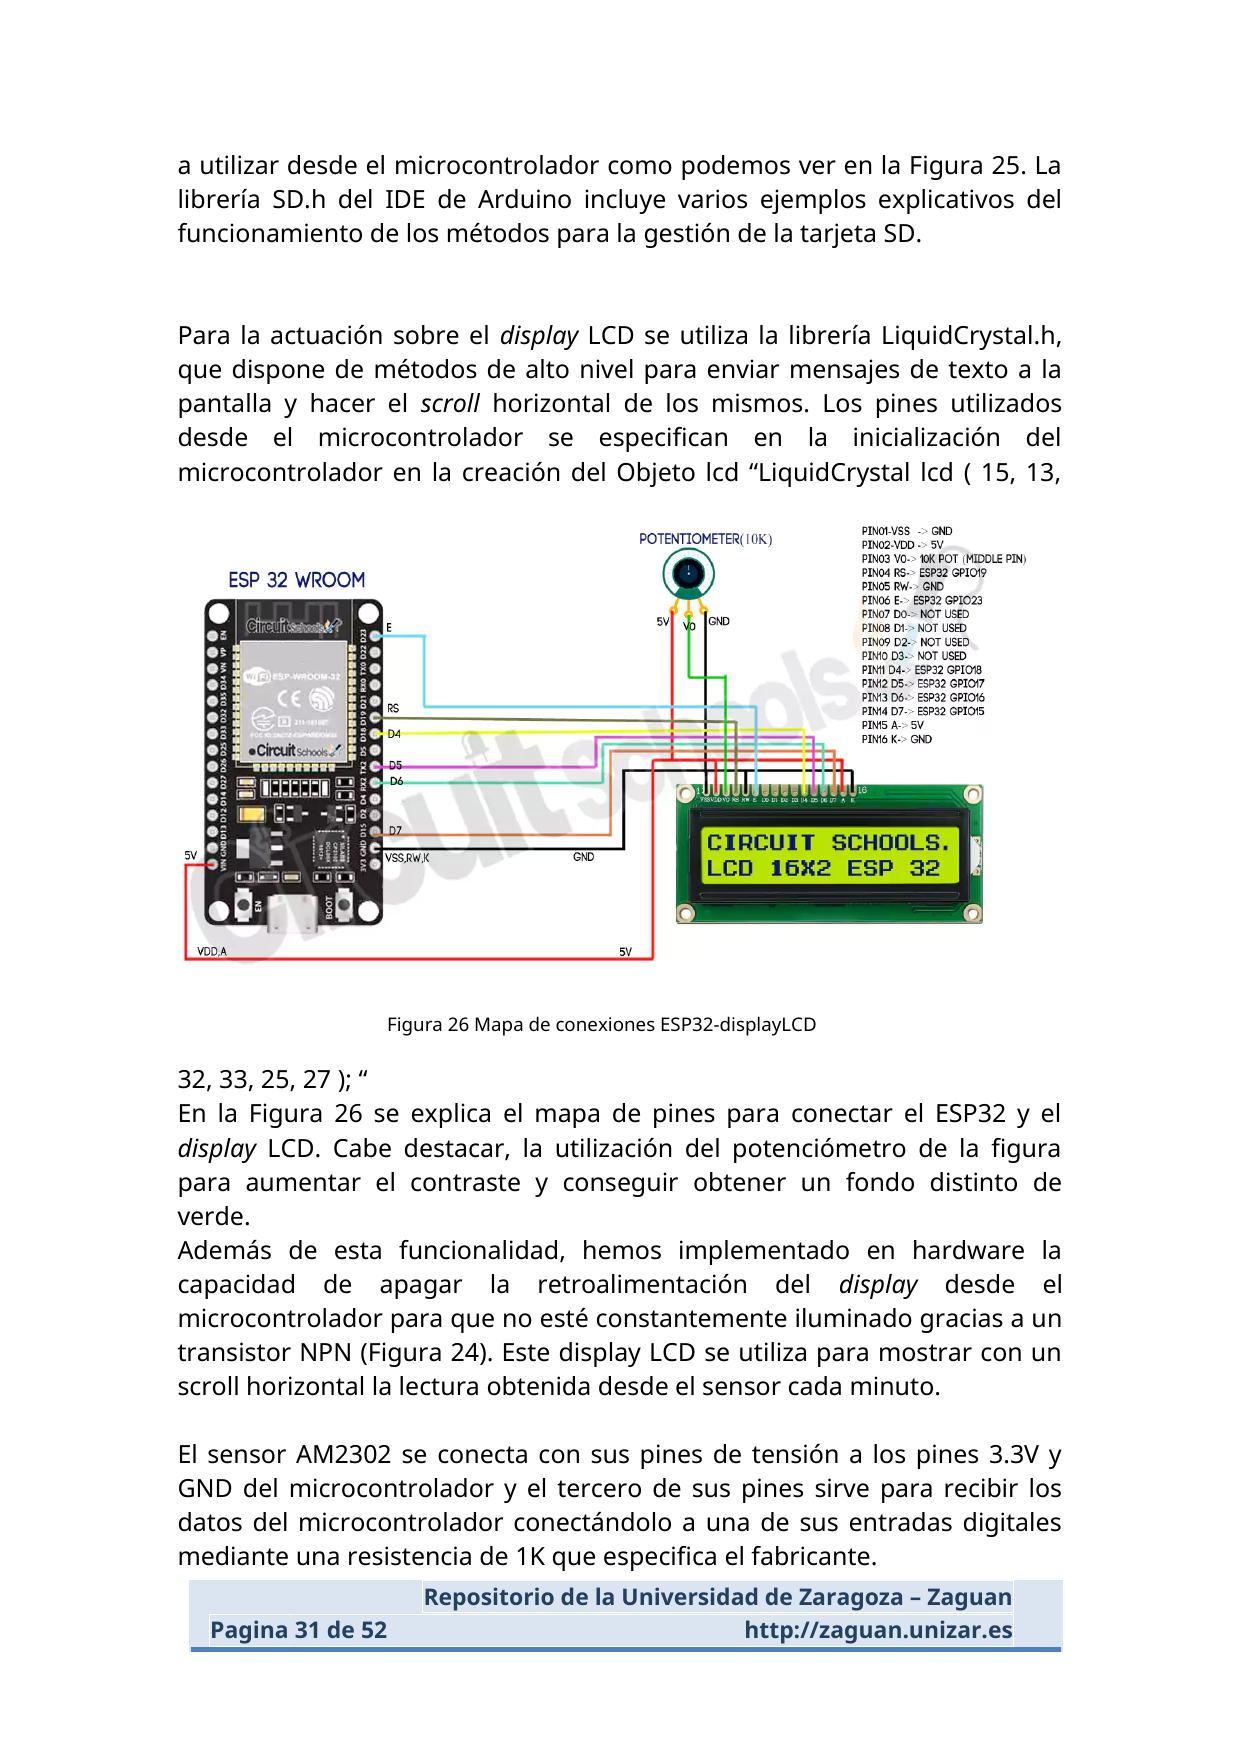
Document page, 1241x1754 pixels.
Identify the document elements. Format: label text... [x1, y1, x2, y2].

text Además de esta funcionalidad, hemos implementado en hardware la capacidad de apagar la retroalimentación del display desde el microcontrolador para que no esté constantemente iluminado gracias a un transistor NPN (Figura 24). Este display LCD se utiliza para mostrar con un scroll horizontal la lectura obtenida desde el sensor cada minuto. [177, 1232, 1063, 1403]
text En la Figura 26 se explica el mapa de pines para conectar el ESP32 y el display LCD. Cabe destacar, la utilización del potenciómetro de la figura para aumentar el contraste y conseguir obtener un fondo distinto de verde. [177, 1096, 1063, 1232]
picture [158, 505, 1045, 1004]
text El sensor AM2302 se conecta con sus pines de tensión a los pines 3.3V y GND del microcontrolador y el tercero de sus pines sirve para recibir los datos del microcontrolador conectándolo a una de sus entradas digitales mediante una resistencia de 1K que especifica el fabricante. [177, 1437, 1063, 1573]
